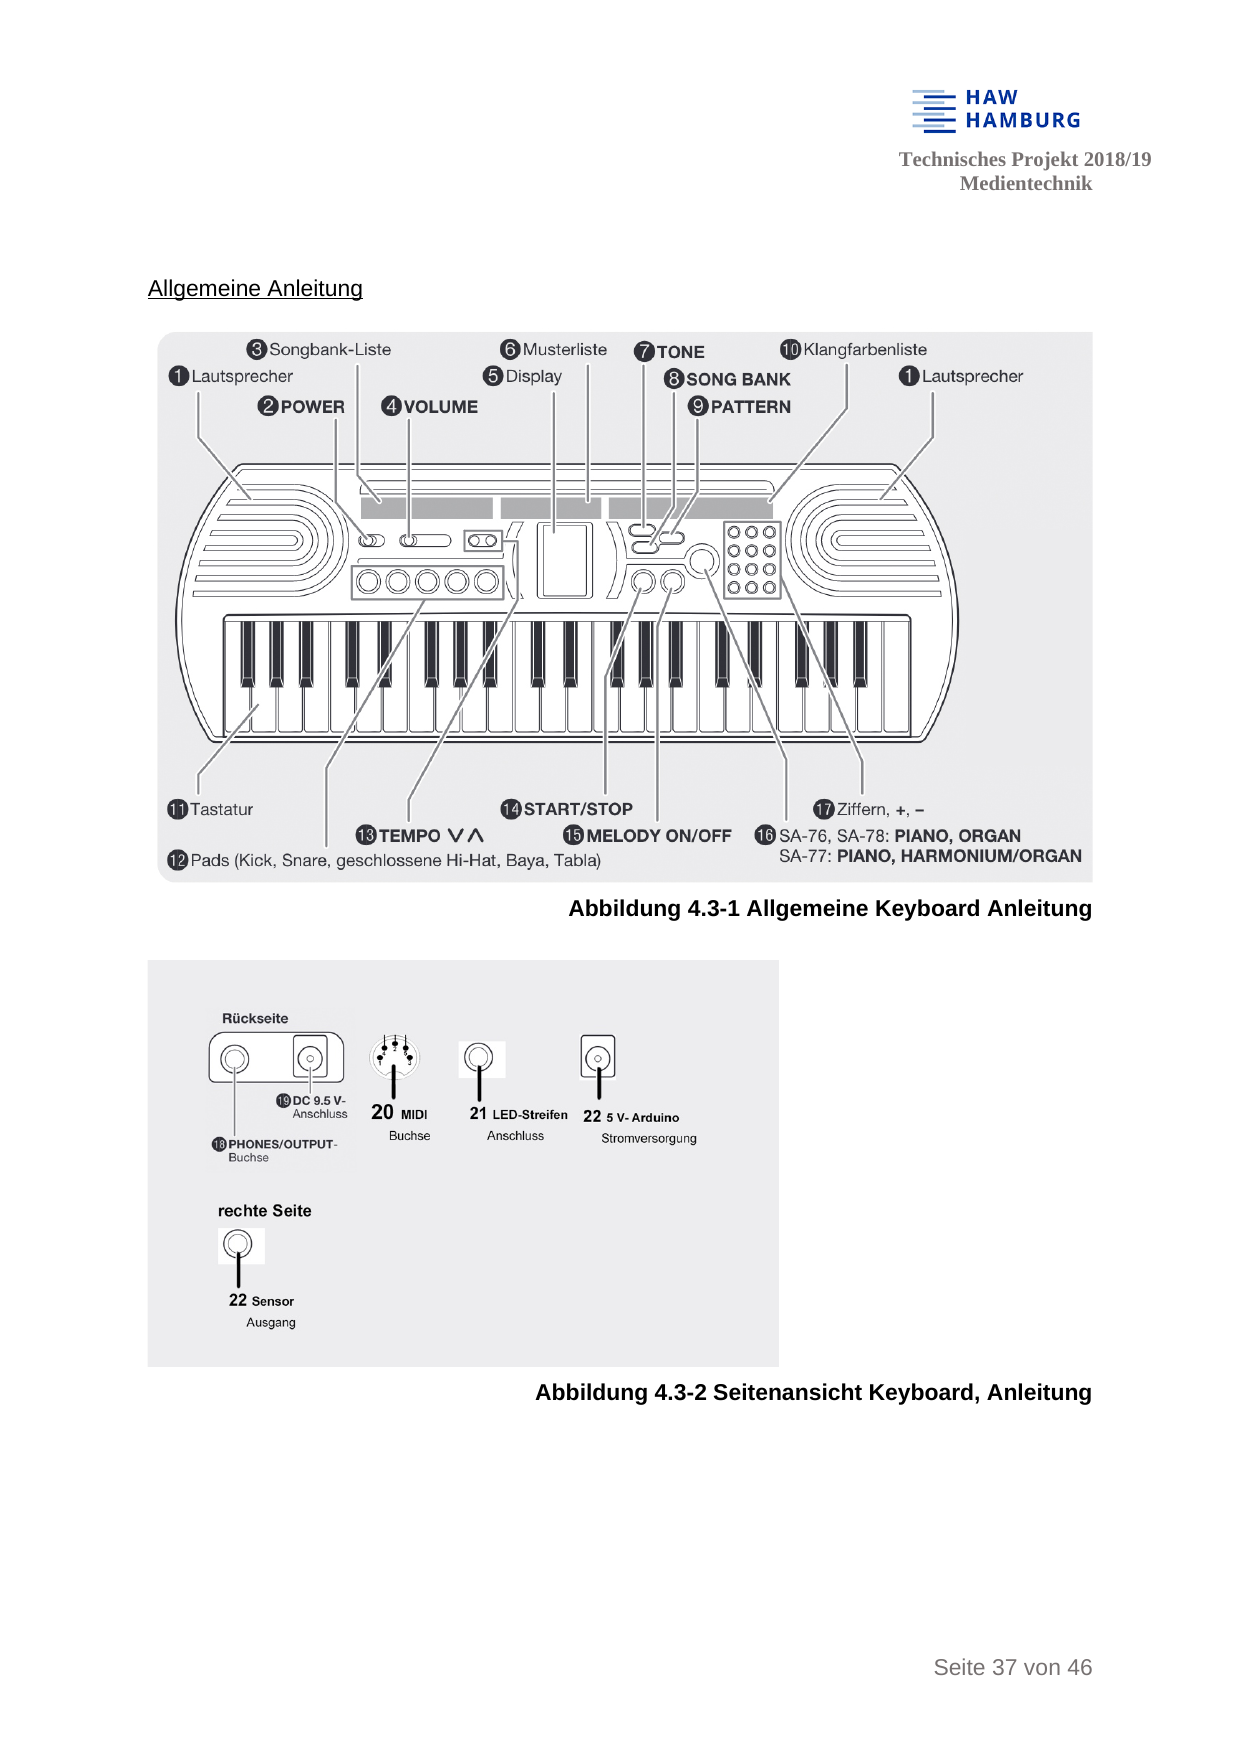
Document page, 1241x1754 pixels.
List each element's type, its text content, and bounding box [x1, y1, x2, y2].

picture [147, 327, 1093, 883]
picture [898, 75, 1093, 147]
picture [147, 960, 779, 1367]
text Abbildung 4.3-2 Seitenansicht Keyboard, Anleitung [148, 1379, 1092, 1405]
text Allgemeine Anleitung [148, 275, 1092, 302]
text Abbildung 4.3-1 Allgemeine Keyboard Anleitung [148, 895, 1092, 921]
